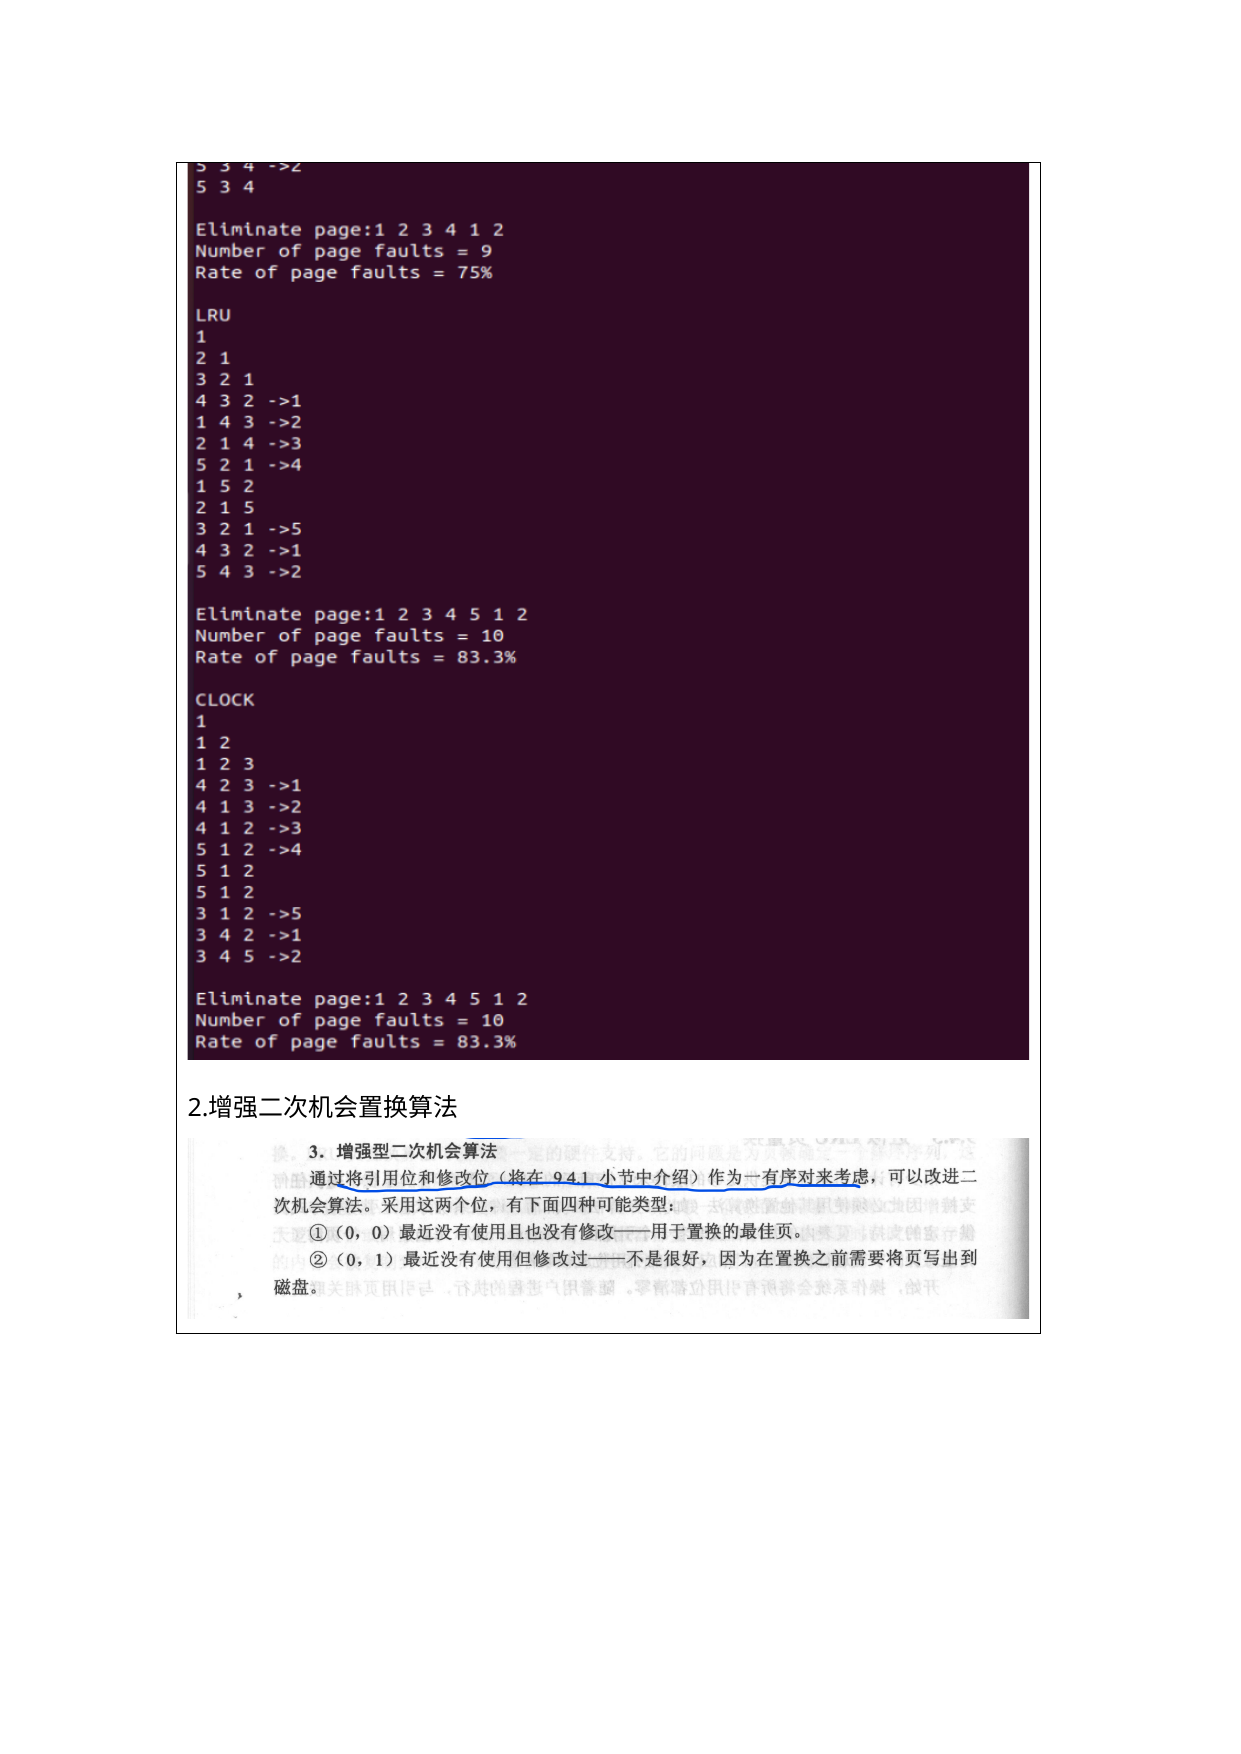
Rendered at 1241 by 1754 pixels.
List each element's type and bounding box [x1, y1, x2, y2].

table_cell [177, 163, 1040, 1333]
picture [187, 1138, 1030, 1319]
picture [187, 163, 1030, 1060]
